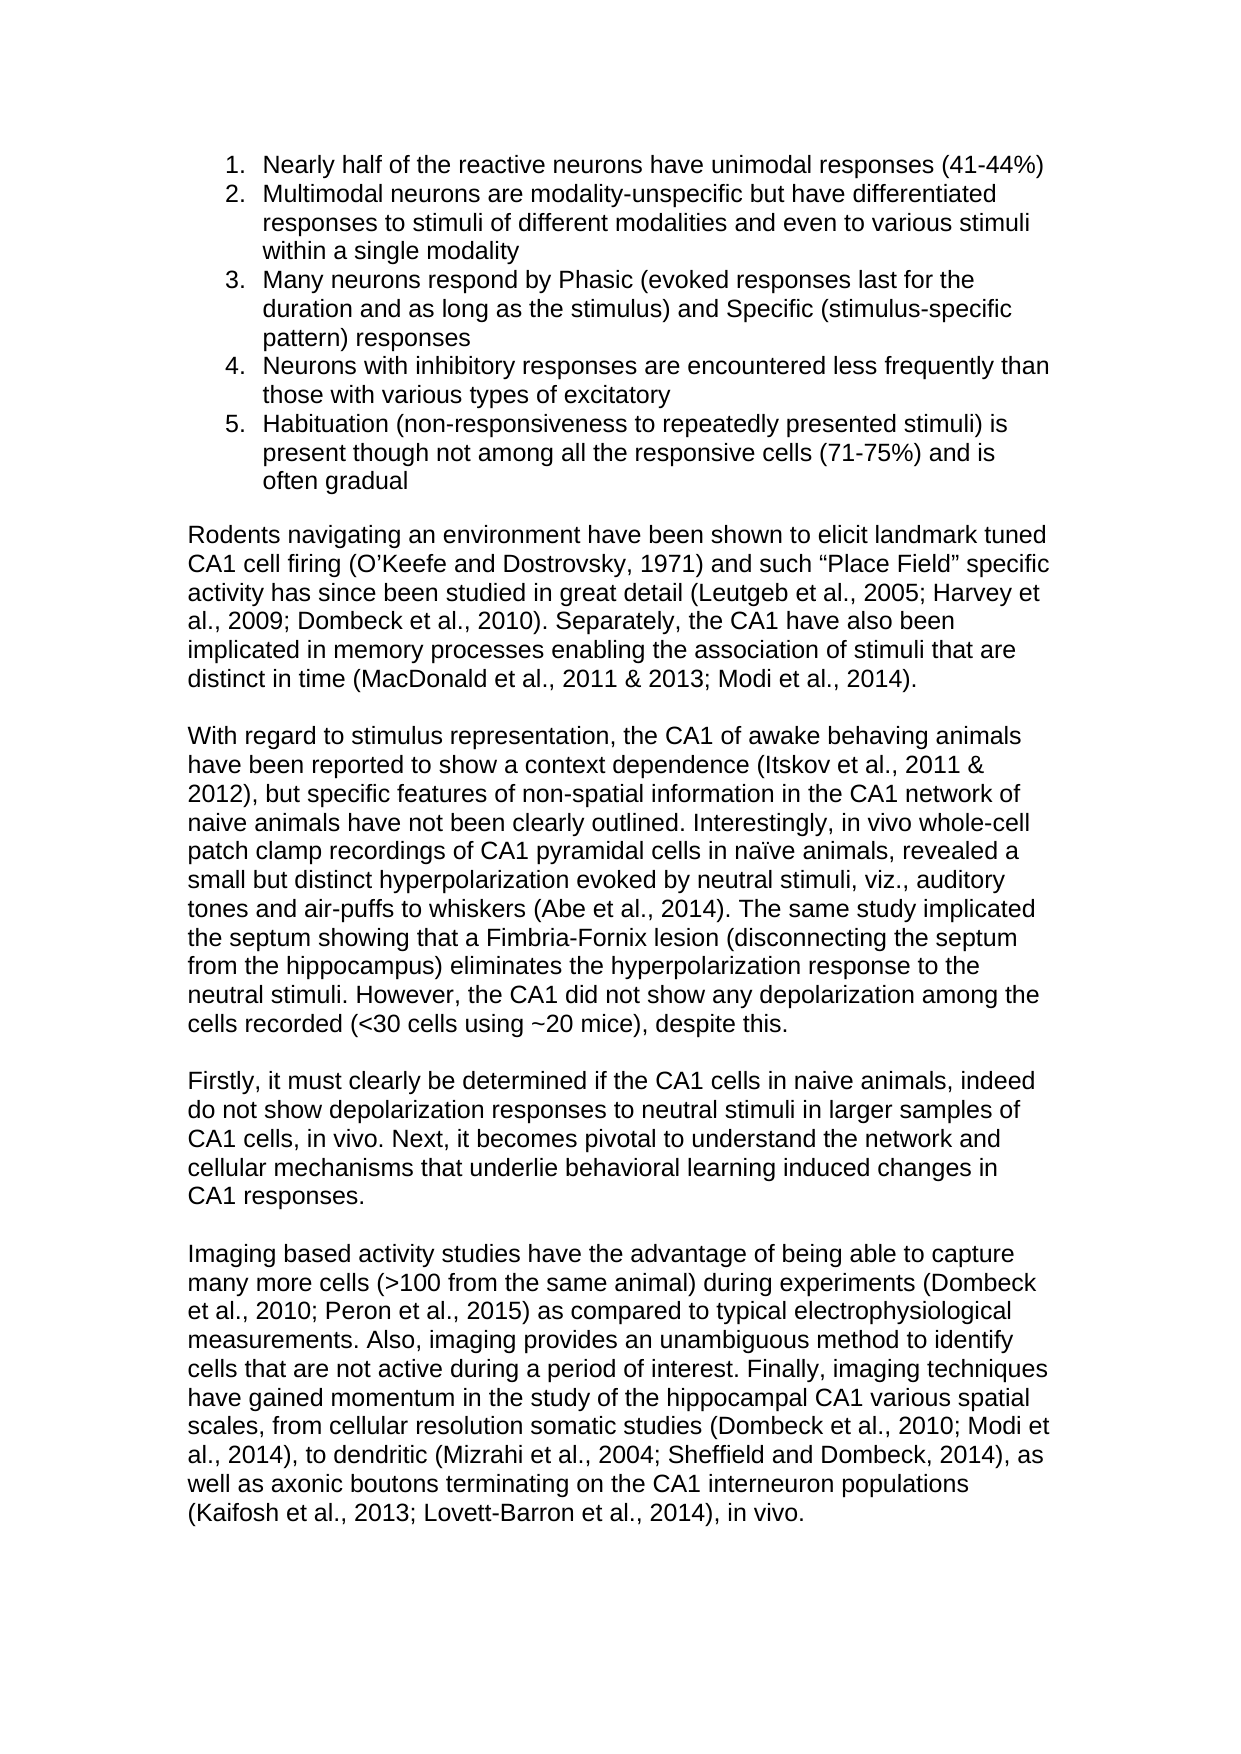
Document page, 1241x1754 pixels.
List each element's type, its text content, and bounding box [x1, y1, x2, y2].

list Habituation (non-responsiveness to repeatedly presented stimuli) is present though not among all the responsive cells (71-75%) and is often gradual [225, 409, 1053, 495]
list Nearly half of the reactive neurons have unimodal responses (41-44%) [225, 150, 1053, 179]
text With regard to stimulus representation, the CA1 of awake behaving animals have been reported to show a context dependence (Itskov et al., 2011 & 2012), but specific features of non-spatial information in the CA1 network of naive animals have not been clearly outlined. Interestingly, in vivo whole-cell patch clamp recordings of CA1 pyramidal cells in naïve animals, revealed a small but distinct hyperpolarization evoked by neutral stimuli, viz., auditory tones and air-puffs to whiskers (Abe et al., 2014). The same study implicated the septum showing that a Fimbria-Fornix lesion (disconnecting the septum from the hippocampus) eliminates the hyperpolarization response to the neutral stimuli. However, the CA1 did not show any depolarization among the cells recorded (<30 cells using ~20 mice), despite this. [187, 721, 1053, 1037]
text Rodents navigating an environment have been shown to elicit landmark tuned CA1 cell firing (O’Keefe and Dostrovsky, 1971) and such “Place Field” specific activity has since been studied in great detail (Leutgeb et al., 2005; Harvey et al., 2009; Dombeck et al., 2010). Separately, the CA1 have also been implicated in memory processes enabling the association of stimuli that are distinct in time (MacDonald et al., 2011 & 2013; Modi et al., 2014). [187, 520, 1053, 692]
list Many neurons respond by Phasic (evoked responses last for the duration and as long as the stimulus) and Specific (stimulus-specific pattern) responses [225, 265, 1053, 351]
list Neurons with inhibitory responses are encountered less frequently than those with various types of excitatory [225, 351, 1053, 409]
text Firstly, it must clearly be determined if the CA1 cells in naive animals, indeed do not show depolarization responses to neutral stimuli in larger samples of CA1 cells, in vivo. Next, it becomes pivotal to understand the network and cellular mechanisms that underlie behavioral learning induced changes in CA1 responses. [187, 1066, 1053, 1210]
list Multimodal neurons are modality-unspecific but have differentiated responses to stimuli of different modalities and even to various stimuli within a single modality [225, 179, 1053, 265]
text Imaging based activity studies have the advantage of being able to capture many more cells (>100 from the same animal) during experiments (Dombeck et al., 2010; Peron et al., 2015) as compared to typical electrophysiological measurements. Also, imaging provides an unambiguous method to identify cells that are not active during a period of interest. Finally, imaging techniques have gained momentum in the study of the hippocampal CA1 various spatial scales, from cellular resolution somatic studies (Dombeck et al., 2010; Modi et al., 2014), to dendritic (Mizrahi et al., 2004; Sheffield and Dombeck, 2014), as well as axonic boutons terminating on the CA1 interneuron populations (Kaifosh et al., 2013; Lovett-Barron et al., 2014), in vivo. [187, 1239, 1053, 1526]
